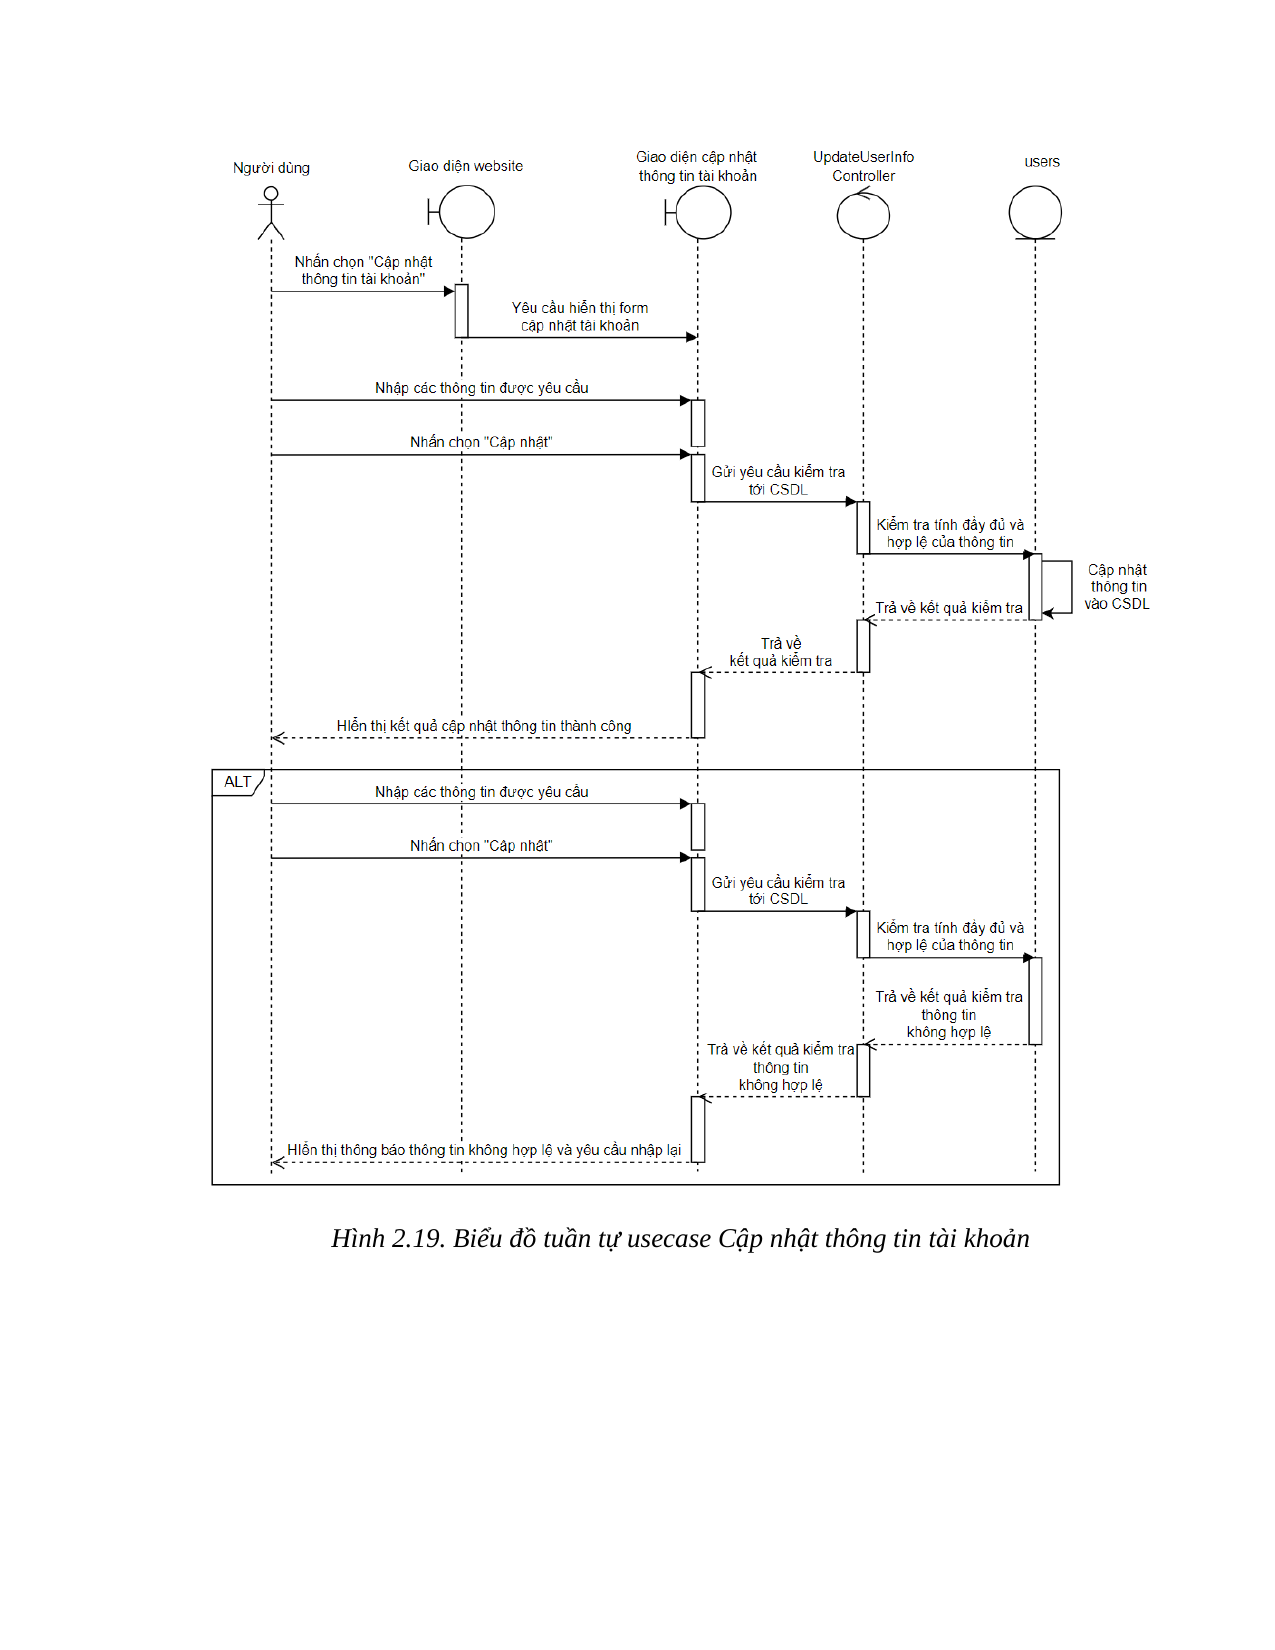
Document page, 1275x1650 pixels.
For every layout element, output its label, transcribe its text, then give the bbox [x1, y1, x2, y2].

picture [206, 147, 1157, 1190]
